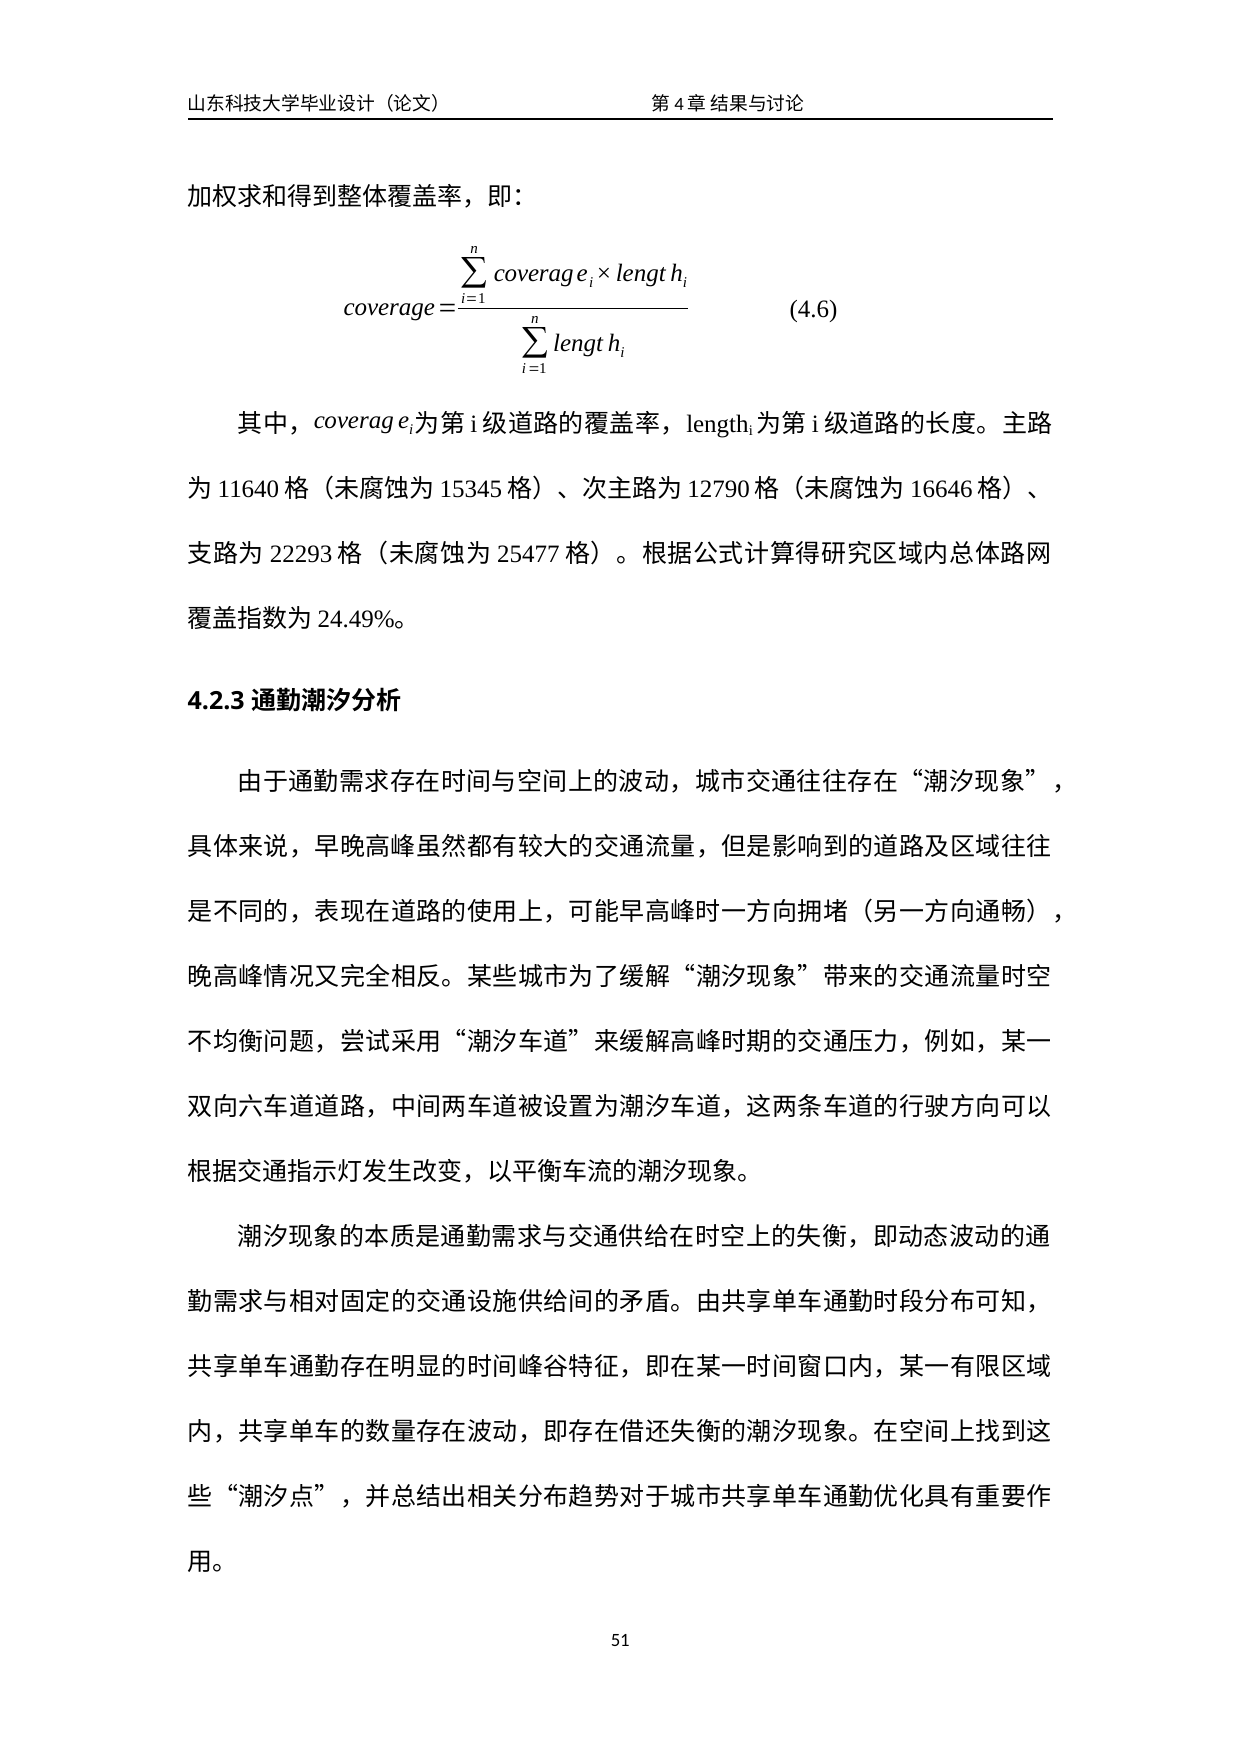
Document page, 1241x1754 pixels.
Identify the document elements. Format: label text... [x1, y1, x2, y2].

text 由于通勤需求存在时间与空间上的波动，城市交通往往存在“潮汐现象”，具体来说，早晚高峰虽然都有较大的交通流量，但是影响到的道路及区域往往是不同的，表现在道路的使用上，可能早高峰时一方向拥堵（另一方向通畅），晚高峰情况又完全相反。某些城市为了缓解“潮汐现象”带来的交通流量时空不均衡问题，尝试采用“潮汐车道”来缓解高峰时期的交通压力，例如，某一双向六车道道路，中间两车道被设置为潮汐车道，这两条车道的行驶方向可以根据交通指示灯发生改变，以平衡车流的潮汐现象。 [187, 747, 1053, 1202]
text 4.2.3 通勤潮汐分析 [187, 666, 1053, 731]
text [187, 162, 1053, 227]
text 潮汐现象的本质是通勤需求与交通供给在时空上的失衡，即动态波动的通勤需求与相对固定的交通设施供给间的矛盾。由共享单车通勤时段分布可知，共享单车通勤存在明显的时间峰谷特征，即在某一时间窗口内，某一有限区域内，共享单车的数量存在波动，即存在借还失衡的潮汐现象。在空间上找到这些“潮汐点”，并总结出相关分布趋势对于城市共享单车通勤优化具有重要作用。 [187, 1202, 1053, 1592]
text (4.6) [187, 227, 1053, 389]
text 其中，为第i级道路的覆盖率，lengthi为第i级道路的长度。主路为11640格（未腐蚀为15345格）、次主路为12790格（未腐蚀为16646格）、支路为22293格（未腐蚀为25477格）。根据公式计算得研究区域内总体路网覆盖指数为24.49%。 [187, 389, 1053, 649]
